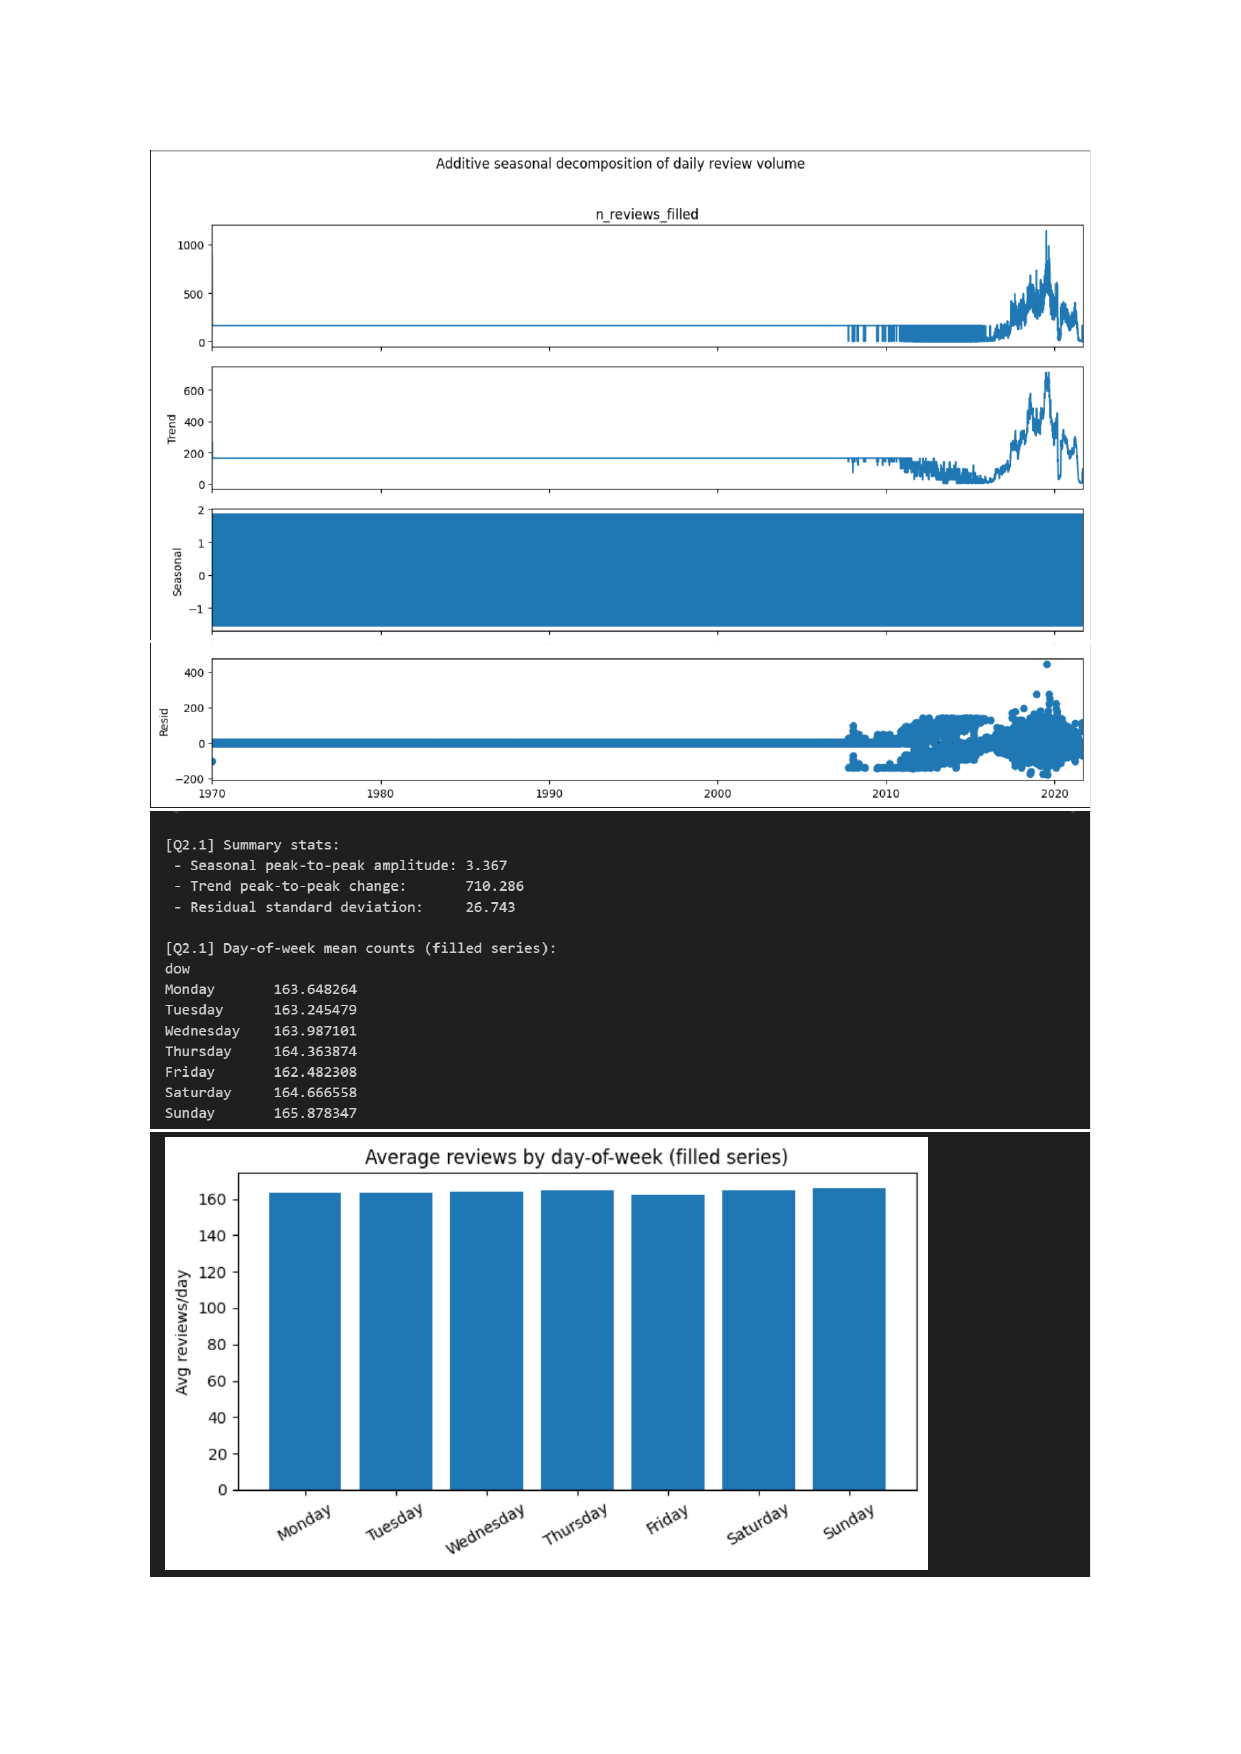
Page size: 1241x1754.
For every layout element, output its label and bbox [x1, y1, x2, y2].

picture [150, 150, 1091, 640]
picture [150, 1132, 1091, 1577]
picture [150, 811, 1091, 1129]
picture [150, 643, 1091, 808]
